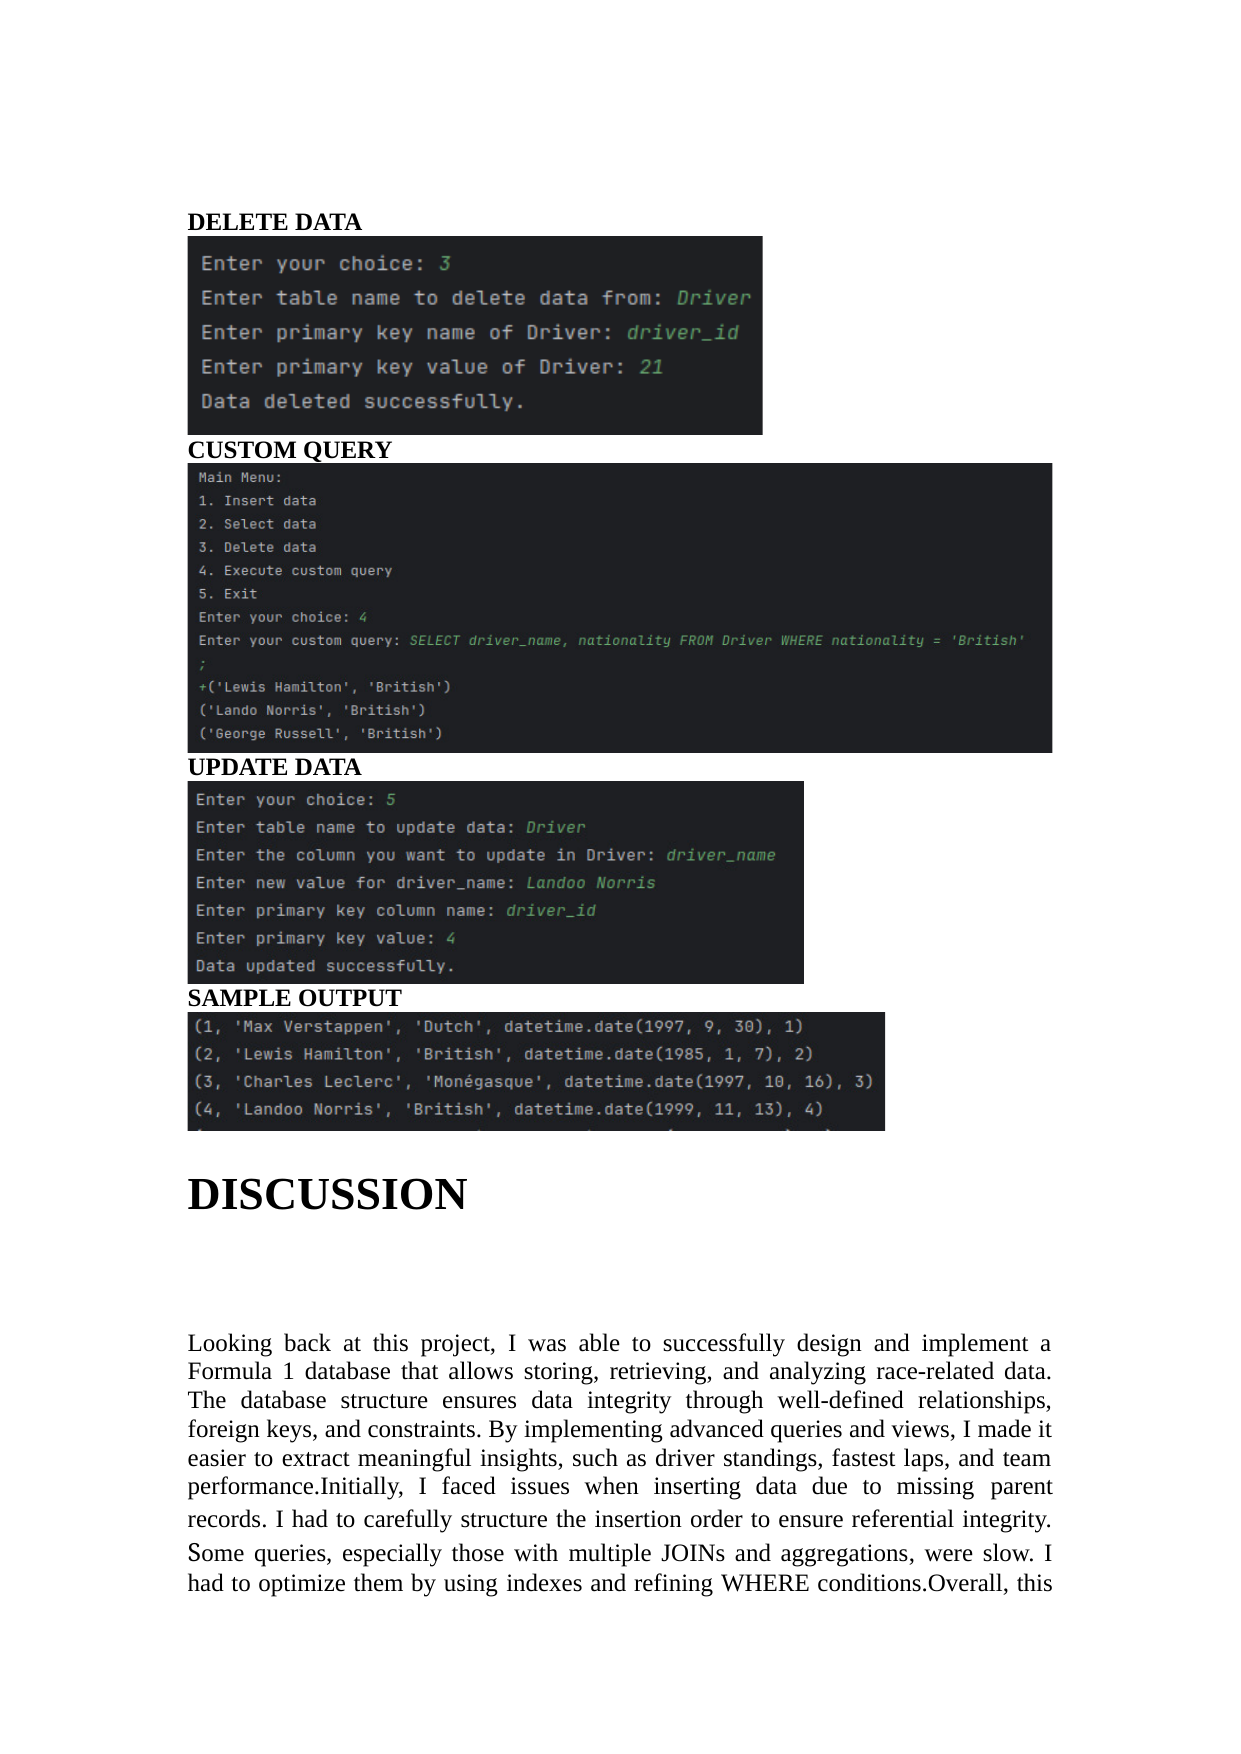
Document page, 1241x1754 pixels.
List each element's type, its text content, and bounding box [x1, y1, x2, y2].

text DELETE DATA [187, 207, 1053, 236]
text SAMPLE OUTPUT [187, 983, 1053, 1012]
text CUSTOM QUERY [187, 435, 1053, 463]
subtitle DISCUSSION [187, 1166, 1053, 1219]
picture [187, 463, 1053, 753]
picture [187, 236, 763, 435]
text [187, 1328, 1053, 1597]
picture [187, 1012, 886, 1131]
picture [187, 781, 804, 984]
text UPDATE DATA [187, 753, 1053, 781]
